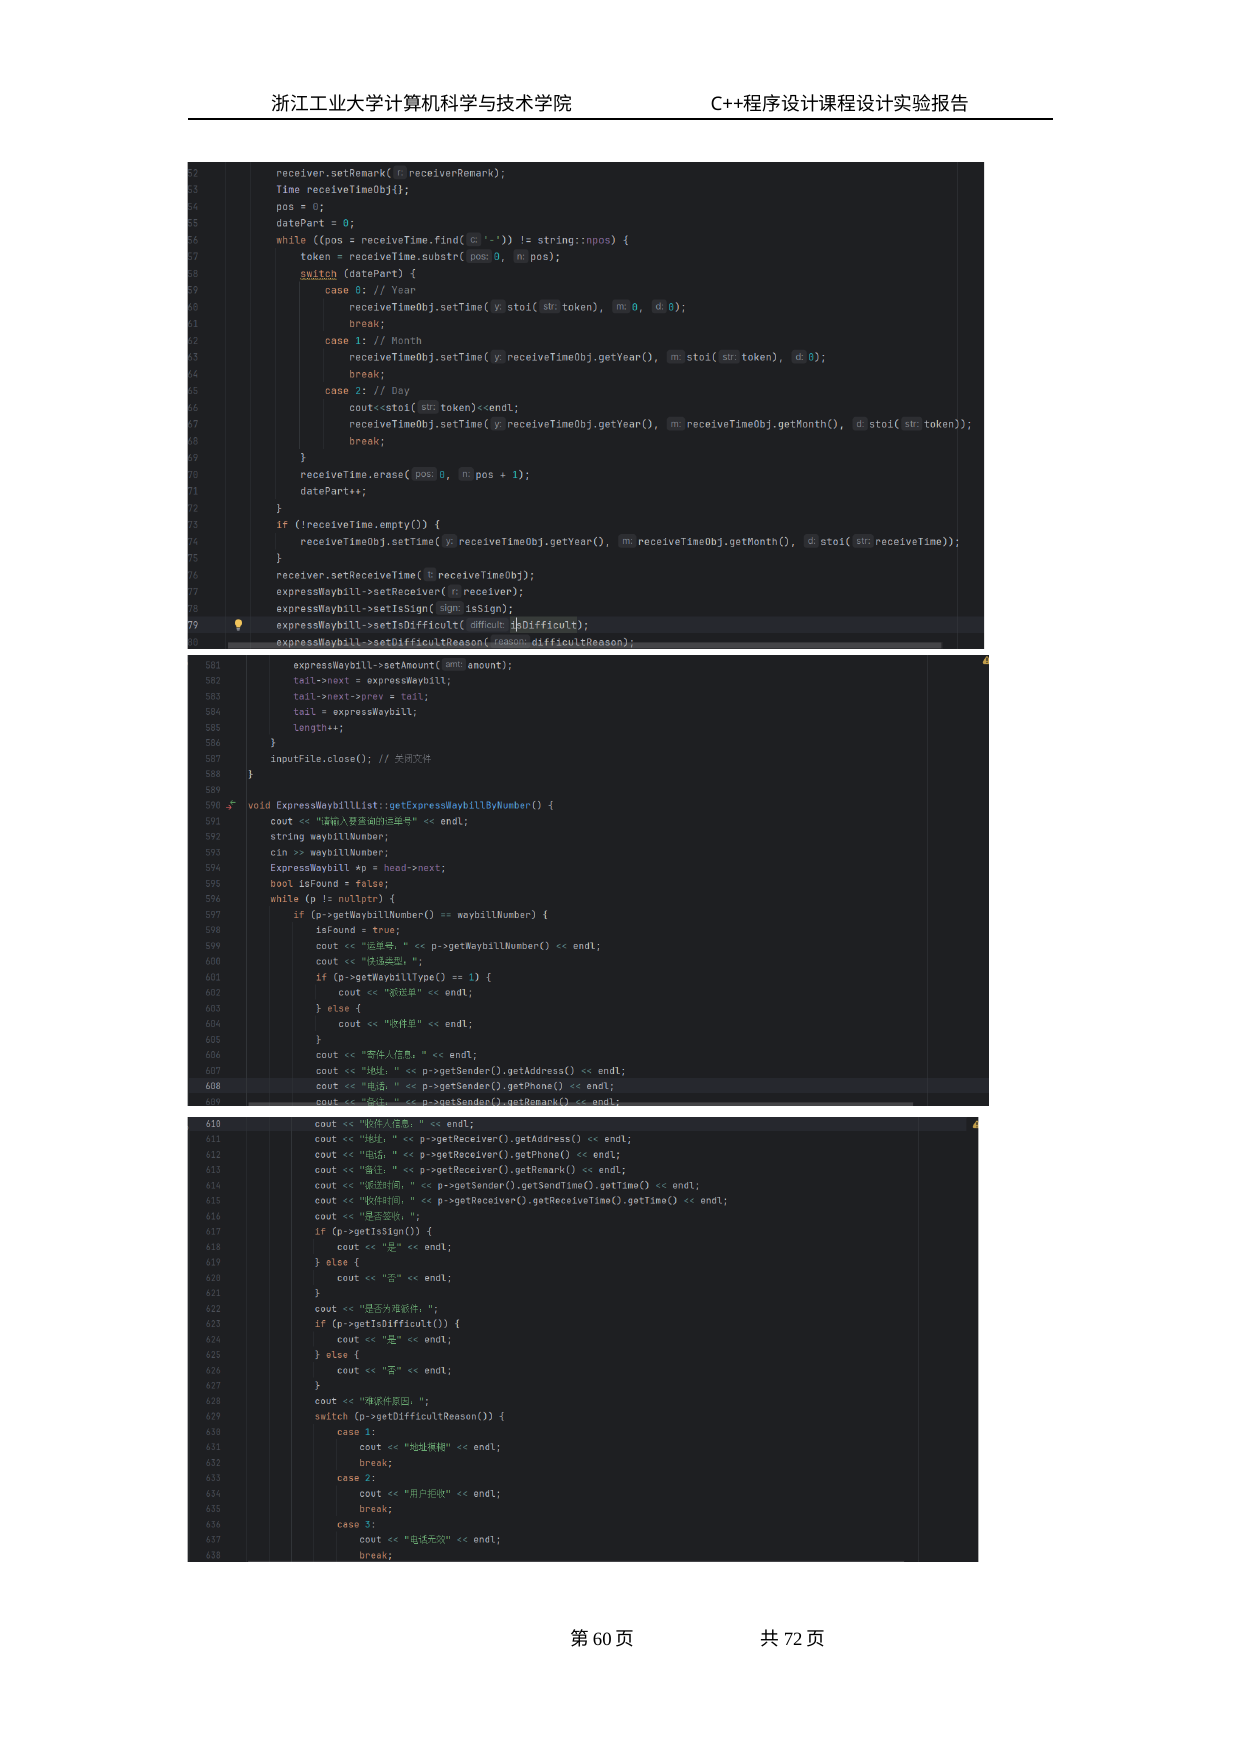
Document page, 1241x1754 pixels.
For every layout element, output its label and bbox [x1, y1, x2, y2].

picture [187, 1117, 979, 1562]
picture [187, 162, 985, 649]
picture [187, 655, 989, 1106]
